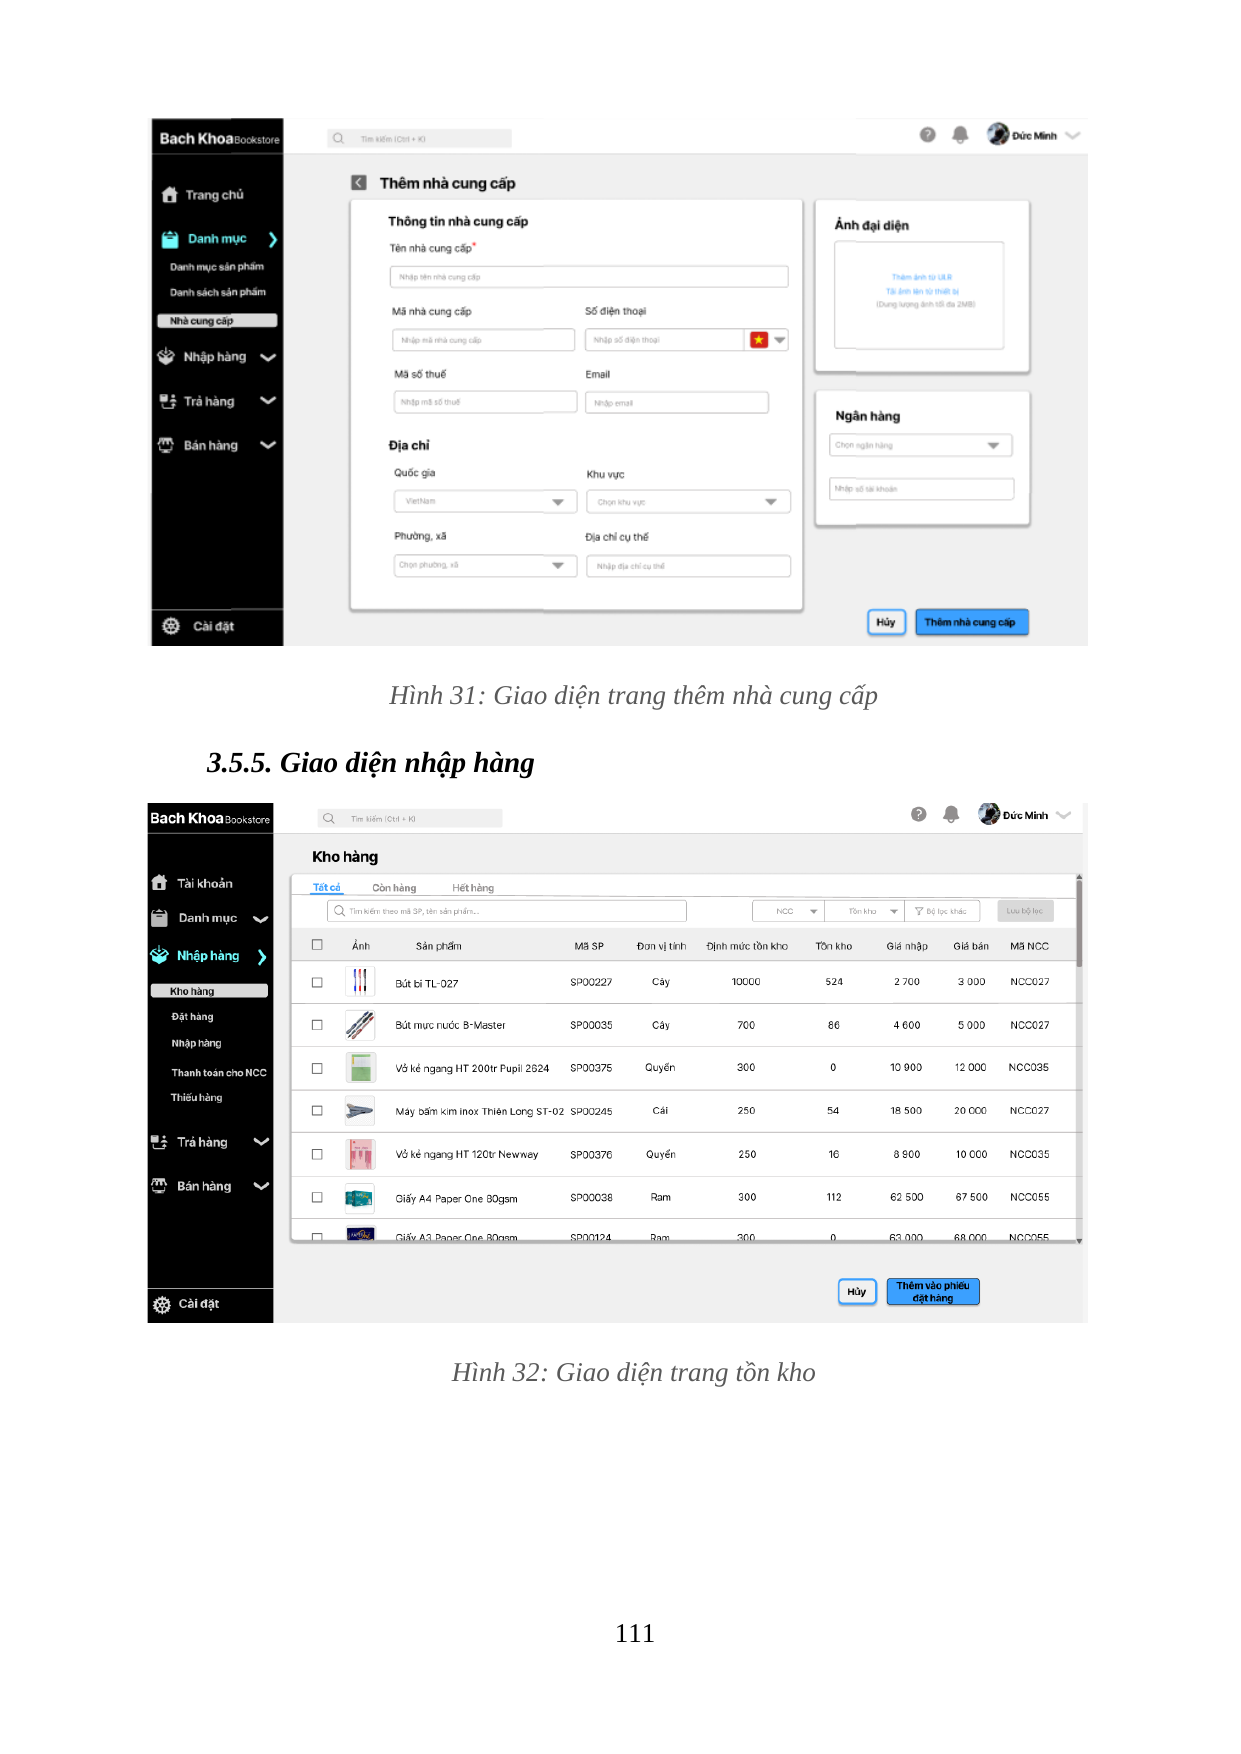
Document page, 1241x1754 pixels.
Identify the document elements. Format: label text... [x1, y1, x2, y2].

text Hình 32: Giao diện trang tồn kho [148, 1356, 1122, 1388]
picture [147, 118, 1088, 646]
subtitle 3.5.5. Giao diện nhập hàng [148, 745, 1122, 778]
text Hình 31: Giao diện trang thêm nhà cung cấp [148, 679, 1122, 711]
picture [147, 803, 1088, 1323]
